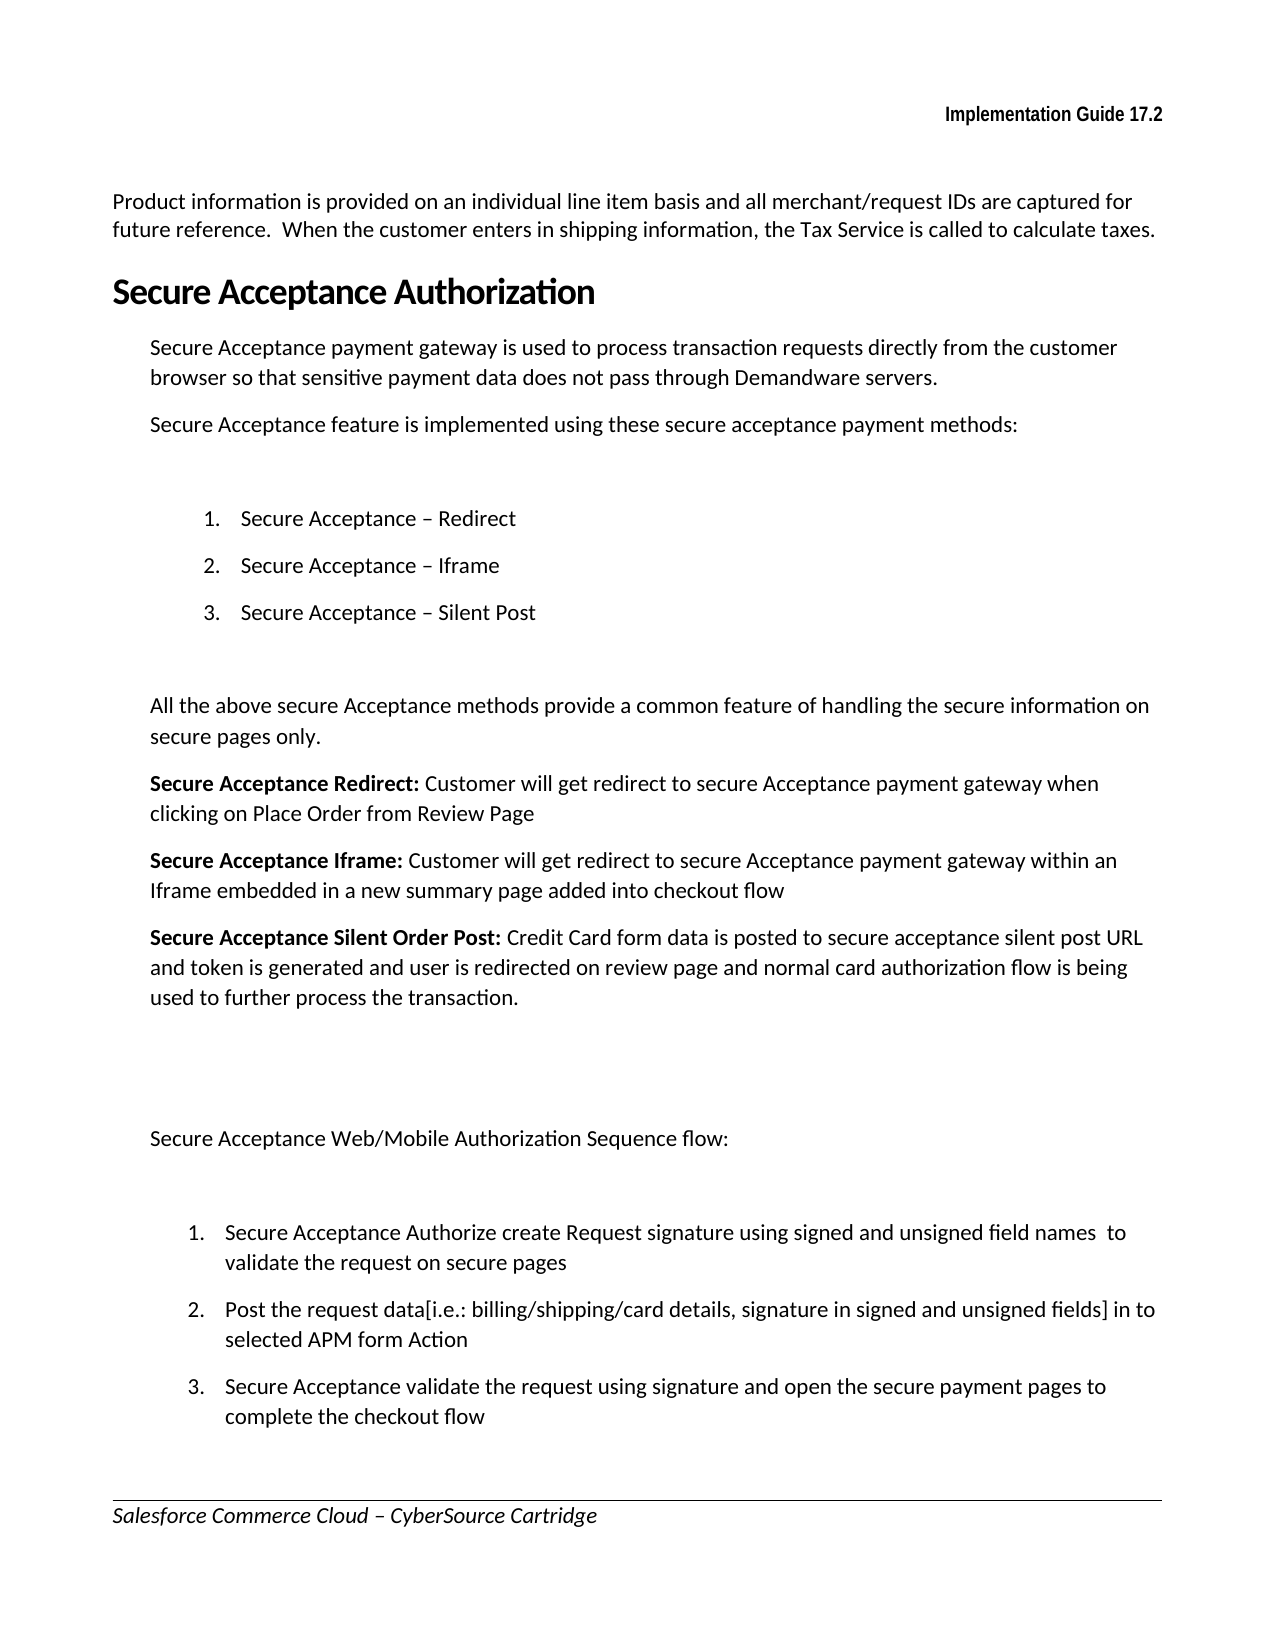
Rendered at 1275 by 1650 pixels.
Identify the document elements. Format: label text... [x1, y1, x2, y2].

text Secure Acceptance Redirect: Customer will get redirect to secure Acceptance payment gateway when clicking on Place Order from Review Page [150, 769, 1162, 827]
list Secure Acceptance Authorize create Request signature using signed and unsigned field names to validate the request on secure pages [187, 1218, 1162, 1276]
list Secure Acceptance – Redirect [203, 504, 1162, 532]
text All the above secure Acceptance methods provide a common feature of handling the secure information on secure pages only. [150, 692, 1162, 750]
text Secure Acceptance Iframe: Customer will get redirect to secure Acceptance payment gateway within an Iframe embedded in a new summary page added into checkout flow [150, 846, 1162, 904]
text Secure Acceptance feature is implemented using these secure acceptance payment methods: [150, 410, 1162, 438]
list Secure Acceptance – Silent Post [203, 598, 1162, 626]
list Product information is provided on an individual line item basis and all merchant/request IDs are captured for future reference. When the customer enters in shipping information, the Tax Service is called to calculate taxes. [112, 187, 1162, 243]
list Secure Acceptance validate the request using signature and open the secure payment pages to complete the checkout flow [187, 1372, 1162, 1430]
text Secure Acceptance Web/Mobile Authorization Sequence flow: [150, 1124, 1162, 1152]
subtitle Secure Acceptance Authorization [112, 268, 1162, 314]
list Post the request data[i.e.: billing/shipping/card details, signature in signed and unsigned fields] in to selected APM form Action [187, 1295, 1162, 1353]
text Secure Acceptance payment gateway is used to process transaction requests directly from the customer browser so that sensitive payment data does not pass through Demandware servers. [150, 333, 1162, 392]
text Secure Acceptance Silent Order Post: Credit Card form data is posted to secure acceptance silent post URL and token is generated and user is redirected on review page and normal card authorization flow is being used to further process the transaction. [150, 923, 1162, 1011]
list Secure Acceptance – Iframe [203, 551, 1162, 579]
